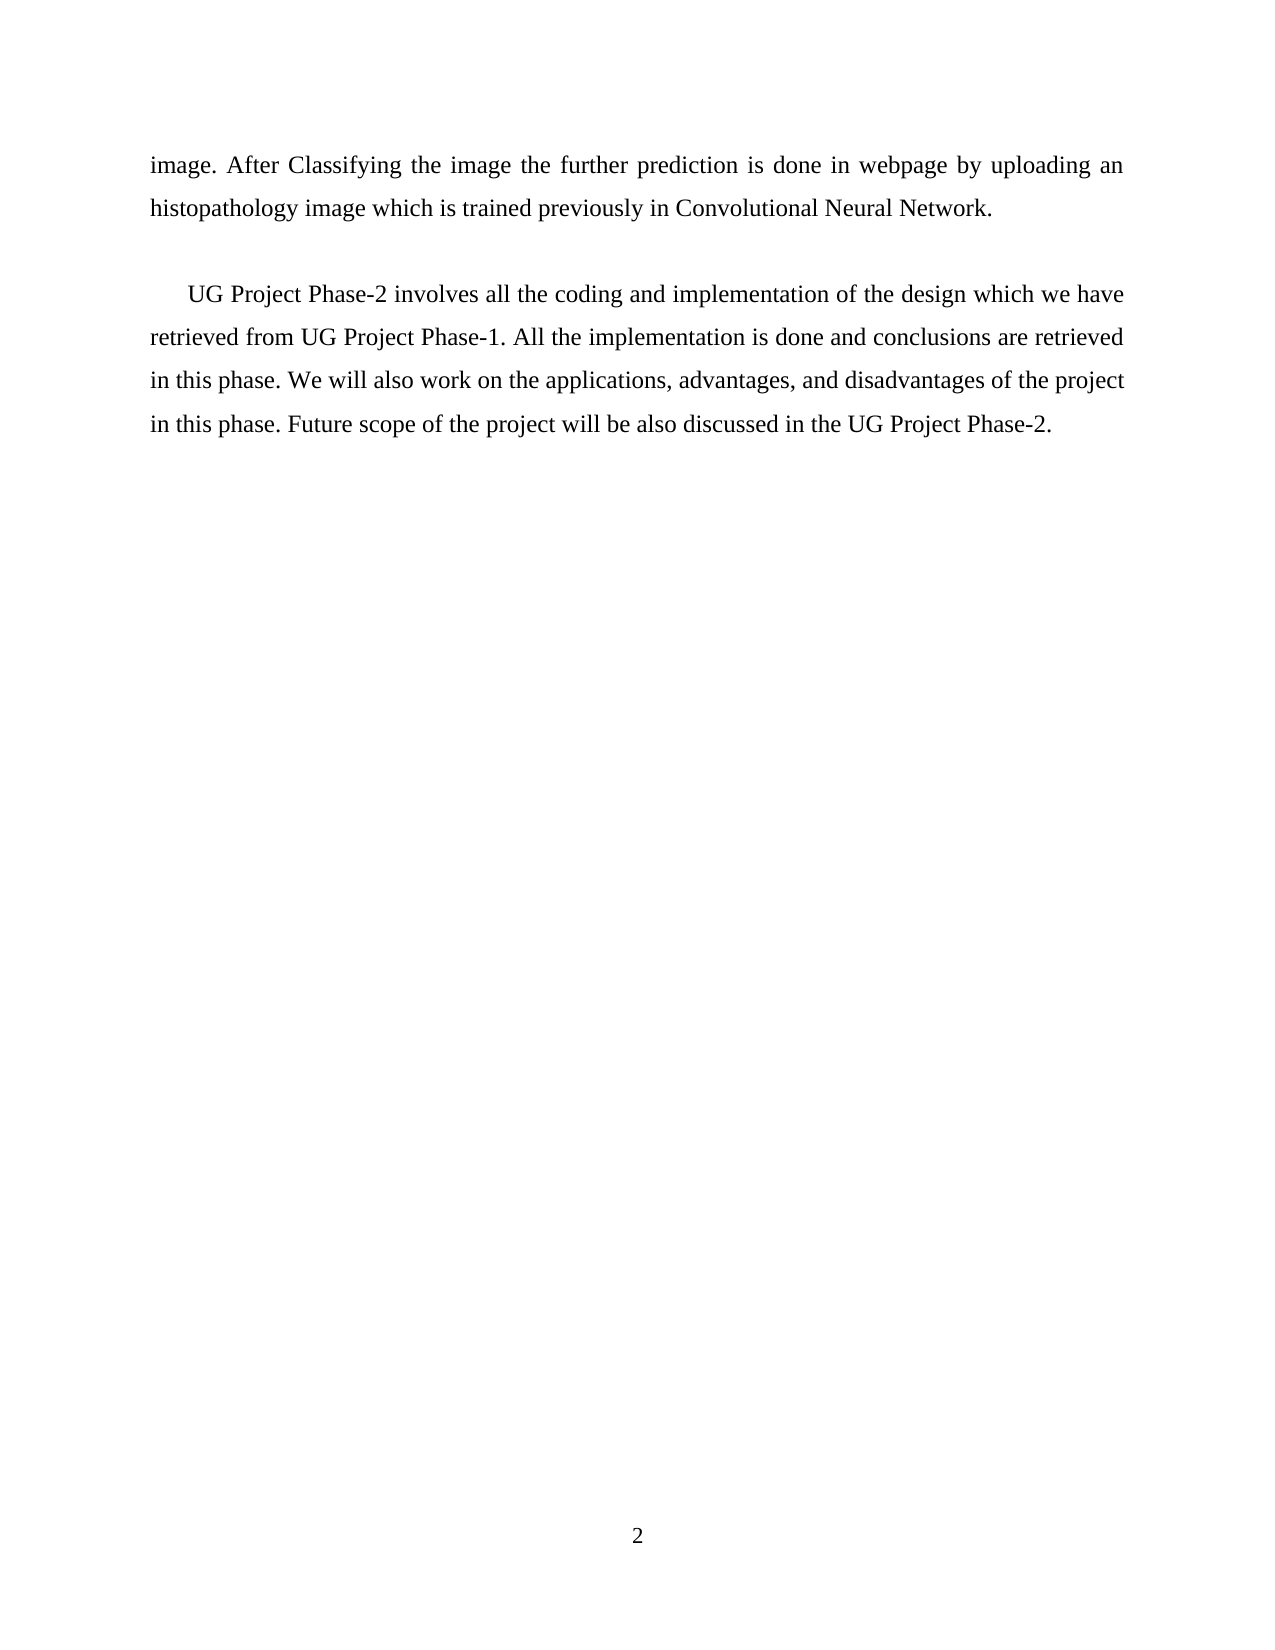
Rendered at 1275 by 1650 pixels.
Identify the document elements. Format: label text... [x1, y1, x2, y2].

text UG Project Phase-2 involves all the coding and implementation of the design which we have retrieved from UG Project Phase-1. All the implementation is done and conclusions are retrieved in this phase. We will also work on the applications, advantages, and disadvantages of the project in this phase. Future scope of the project will be also discussed in the UG Project Phase-2. [150, 279, 1125, 437]
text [150, 150, 1125, 222]
